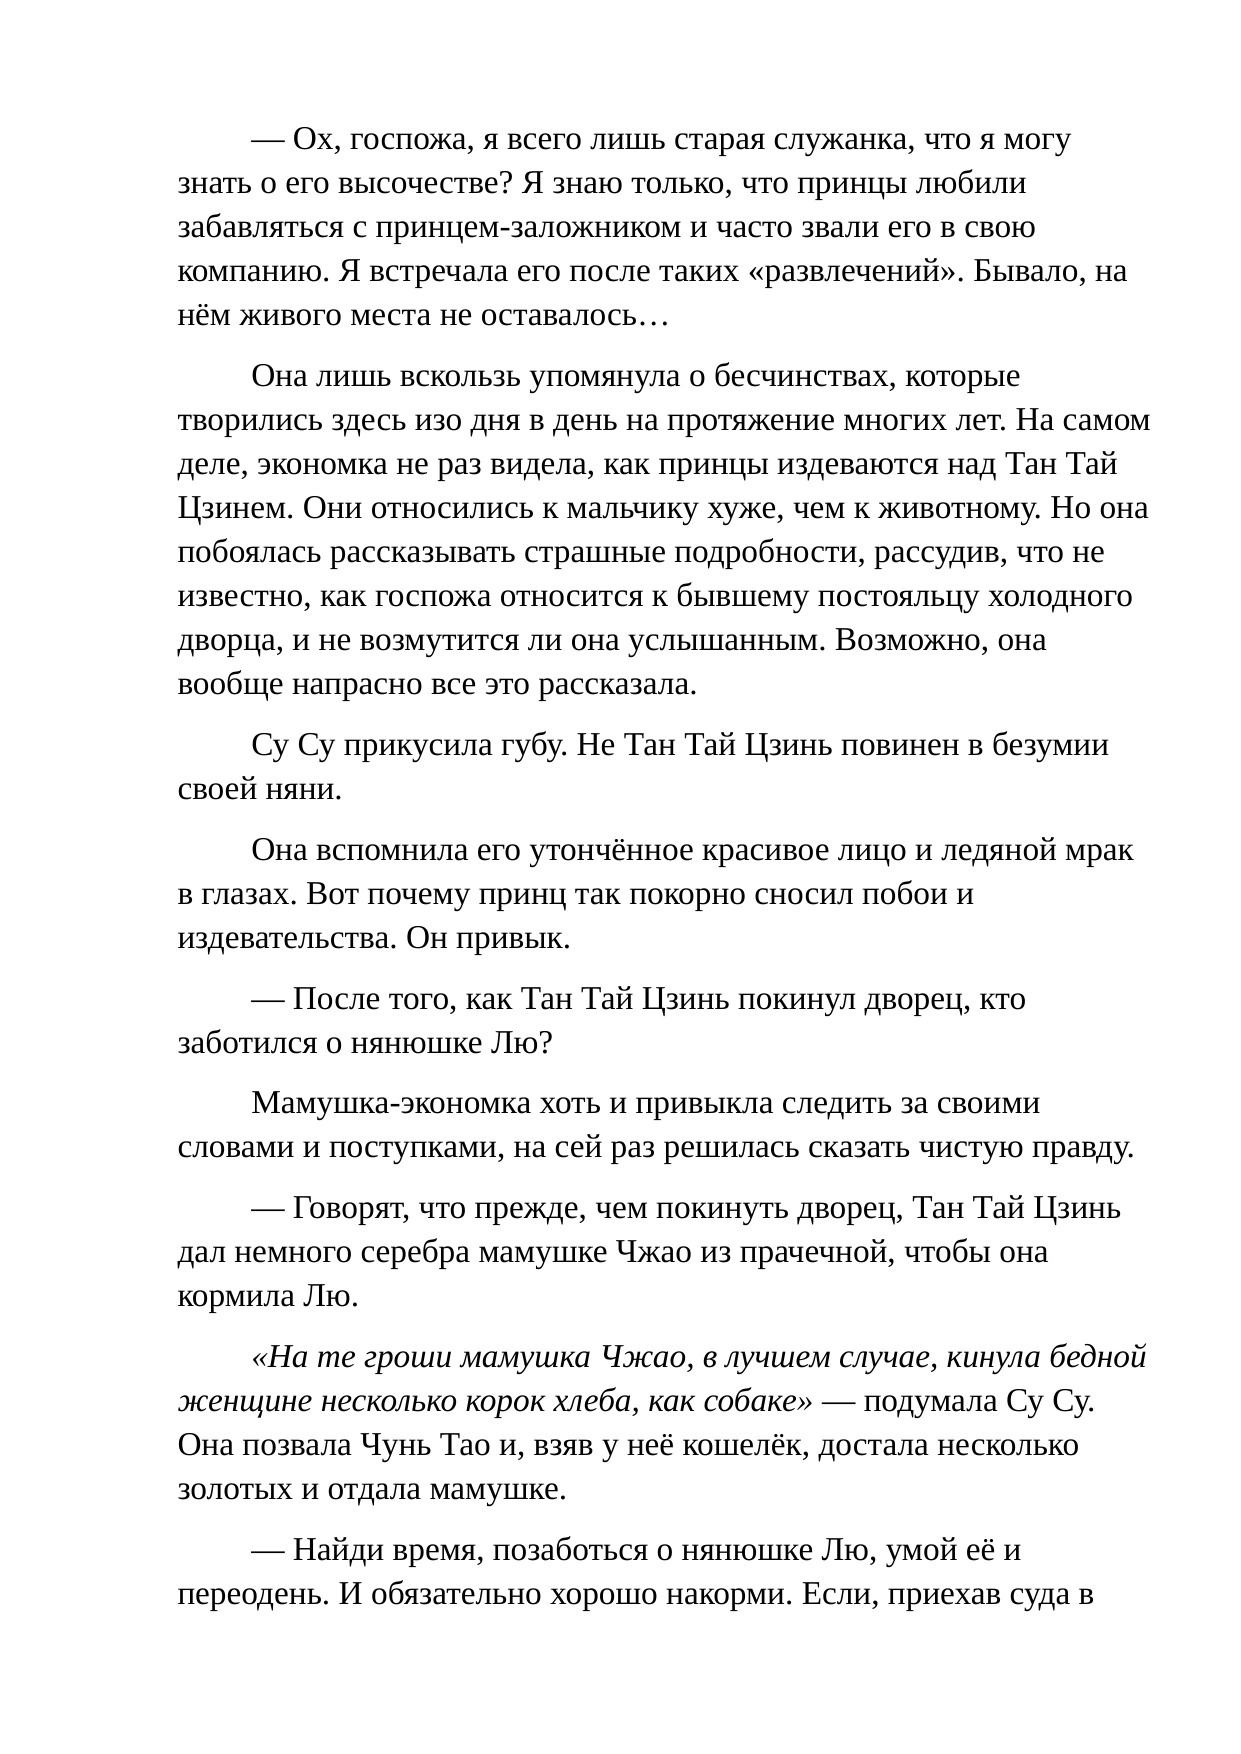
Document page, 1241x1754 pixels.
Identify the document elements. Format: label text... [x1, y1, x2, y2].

text — После того, как Тан Тай Цзинь покинул дворец, кто заботился о нянюшке Лю? [177, 978, 1152, 1060]
text Она вспомнила его утончённое красивое лицо и ледяной мрак в глазах. Вот почему принц так покорно сносил побои и издевательства. Он привык. [177, 829, 1152, 956]
text — Говорят, что прежде, чем покинуть дворец, Тан Тай Цзинь дал немного серебра мамушке Чжао из прачечной, чтобы она кормила Лю. [177, 1187, 1152, 1314]
text «На те гроши мамушка Чжао, в лучшем случае, кинула бедной женщине несколько корок хлеба, как собаке» — подумала Су Су. Она позвала Чунь Тао и, взяв у неё кошелёк, достала несколько золотых и отдала мамушке. [177, 1336, 1152, 1507]
text Она лишь вскользь упомянула о бесчинствах, которые творились здесь изо дня в день на протяжение многих лет. На самом деле, экономка не раз видела, как принцы издеваются над Тан Тай Цзинем. Они относились к мальчику хуже, чем к животному. Но она побоялась рассказывать страшные подробности, рассудив, что не известно, как госпожа относится к бывшему постояльцу холодного дворца, и не возмутится ли она услышанным. Возможно, она вообще напрасно все это рассказала. [177, 355, 1152, 702]
text Су Су прикусила губу. Не Тан Тай Цзинь повинен в безумии своей няни. [177, 724, 1152, 807]
text Мамушка-экономка хоть и привыкла следить за своими словами и поступками, на сей раз решилась сказать чистую правду. [177, 1083, 1152, 1165]
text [177, 1529, 1152, 1612]
text — Ох, госпожа, я всего лишь старая служанка, что я могу знать о его высочестве? Я знаю только, что принцы любили забавляться с принцем-заложником и часто звали его в свою компанию. Я встречала его после таких «развлечений». Бывало, на нём живого места не оставалось… [177, 118, 1152, 333]
